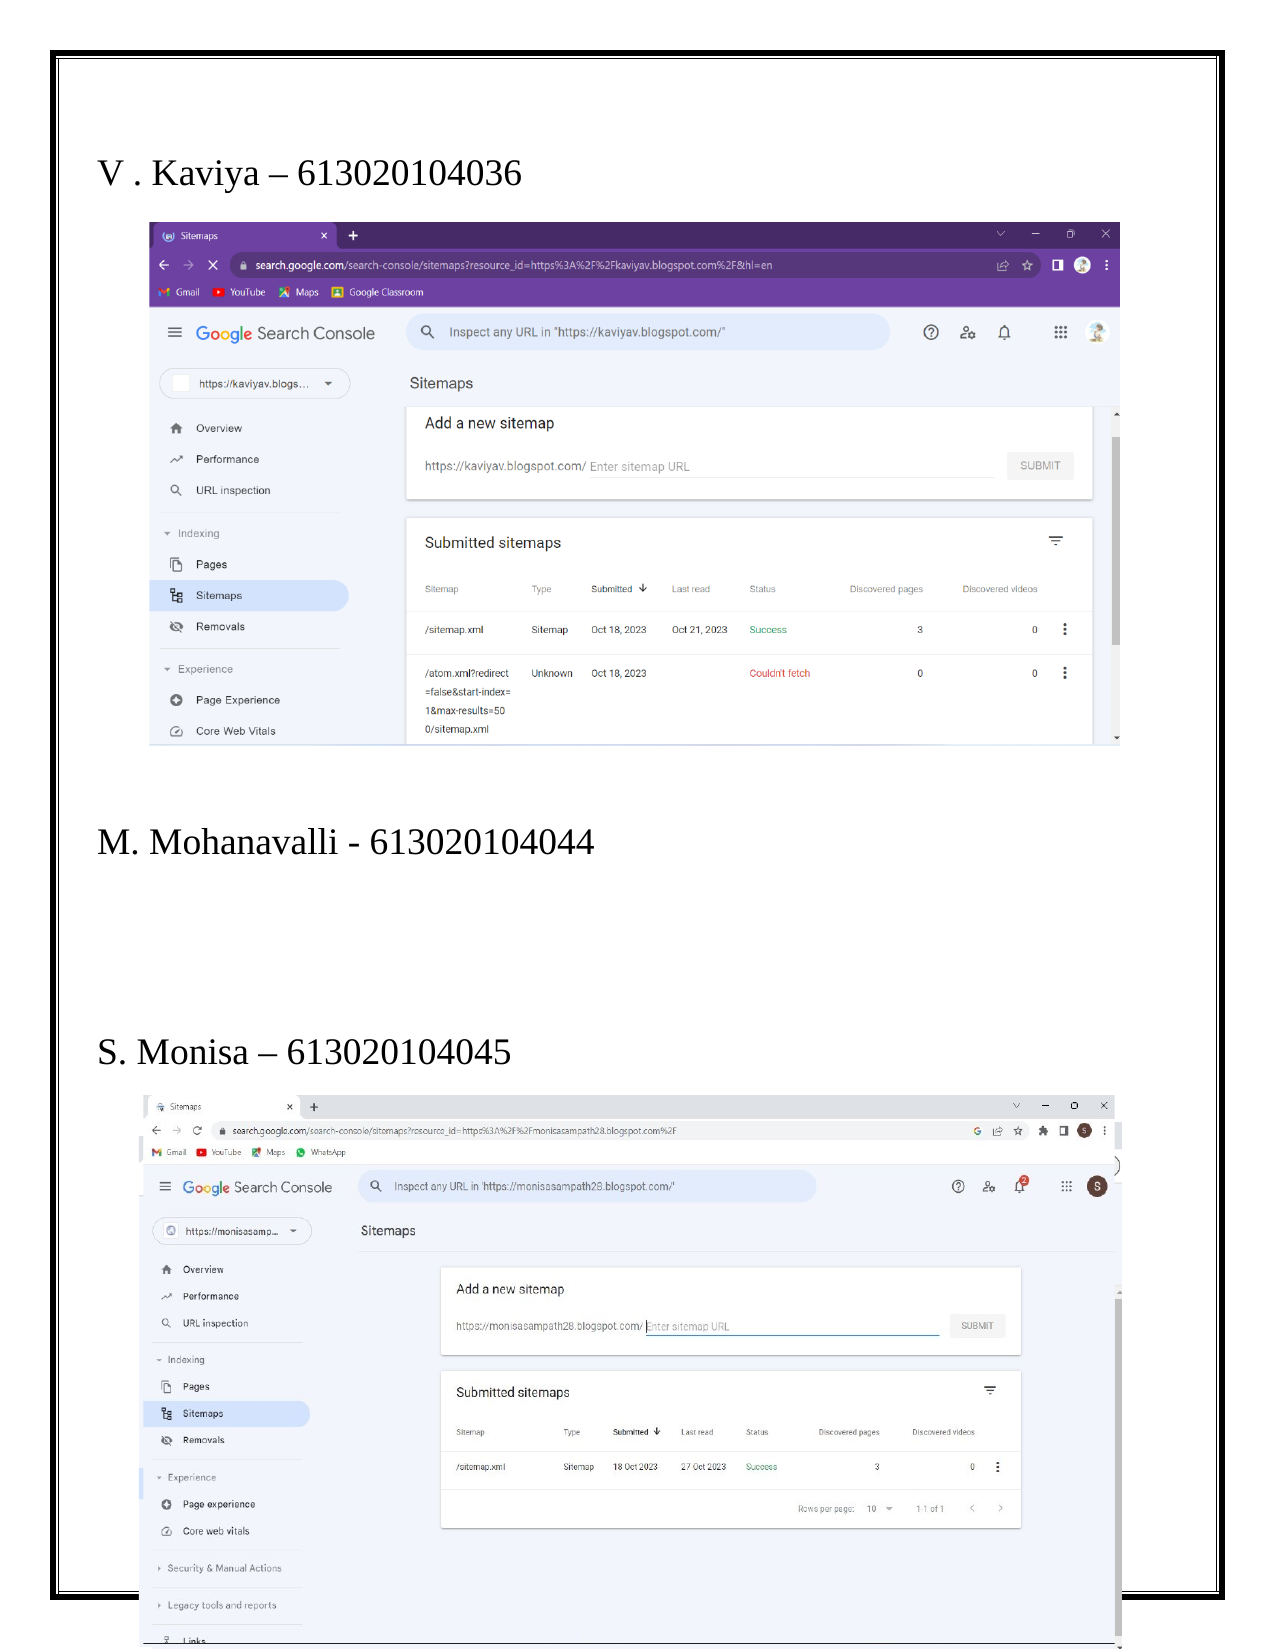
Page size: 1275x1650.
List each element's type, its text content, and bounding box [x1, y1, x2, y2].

picture [147, 222, 1120, 744]
text S. Monisa – 613020104045 [97, 1029, 1178, 1072]
picture [137, 1095, 1122, 1647]
text V . Kaviya – 613020104036 [97, 150, 1178, 193]
